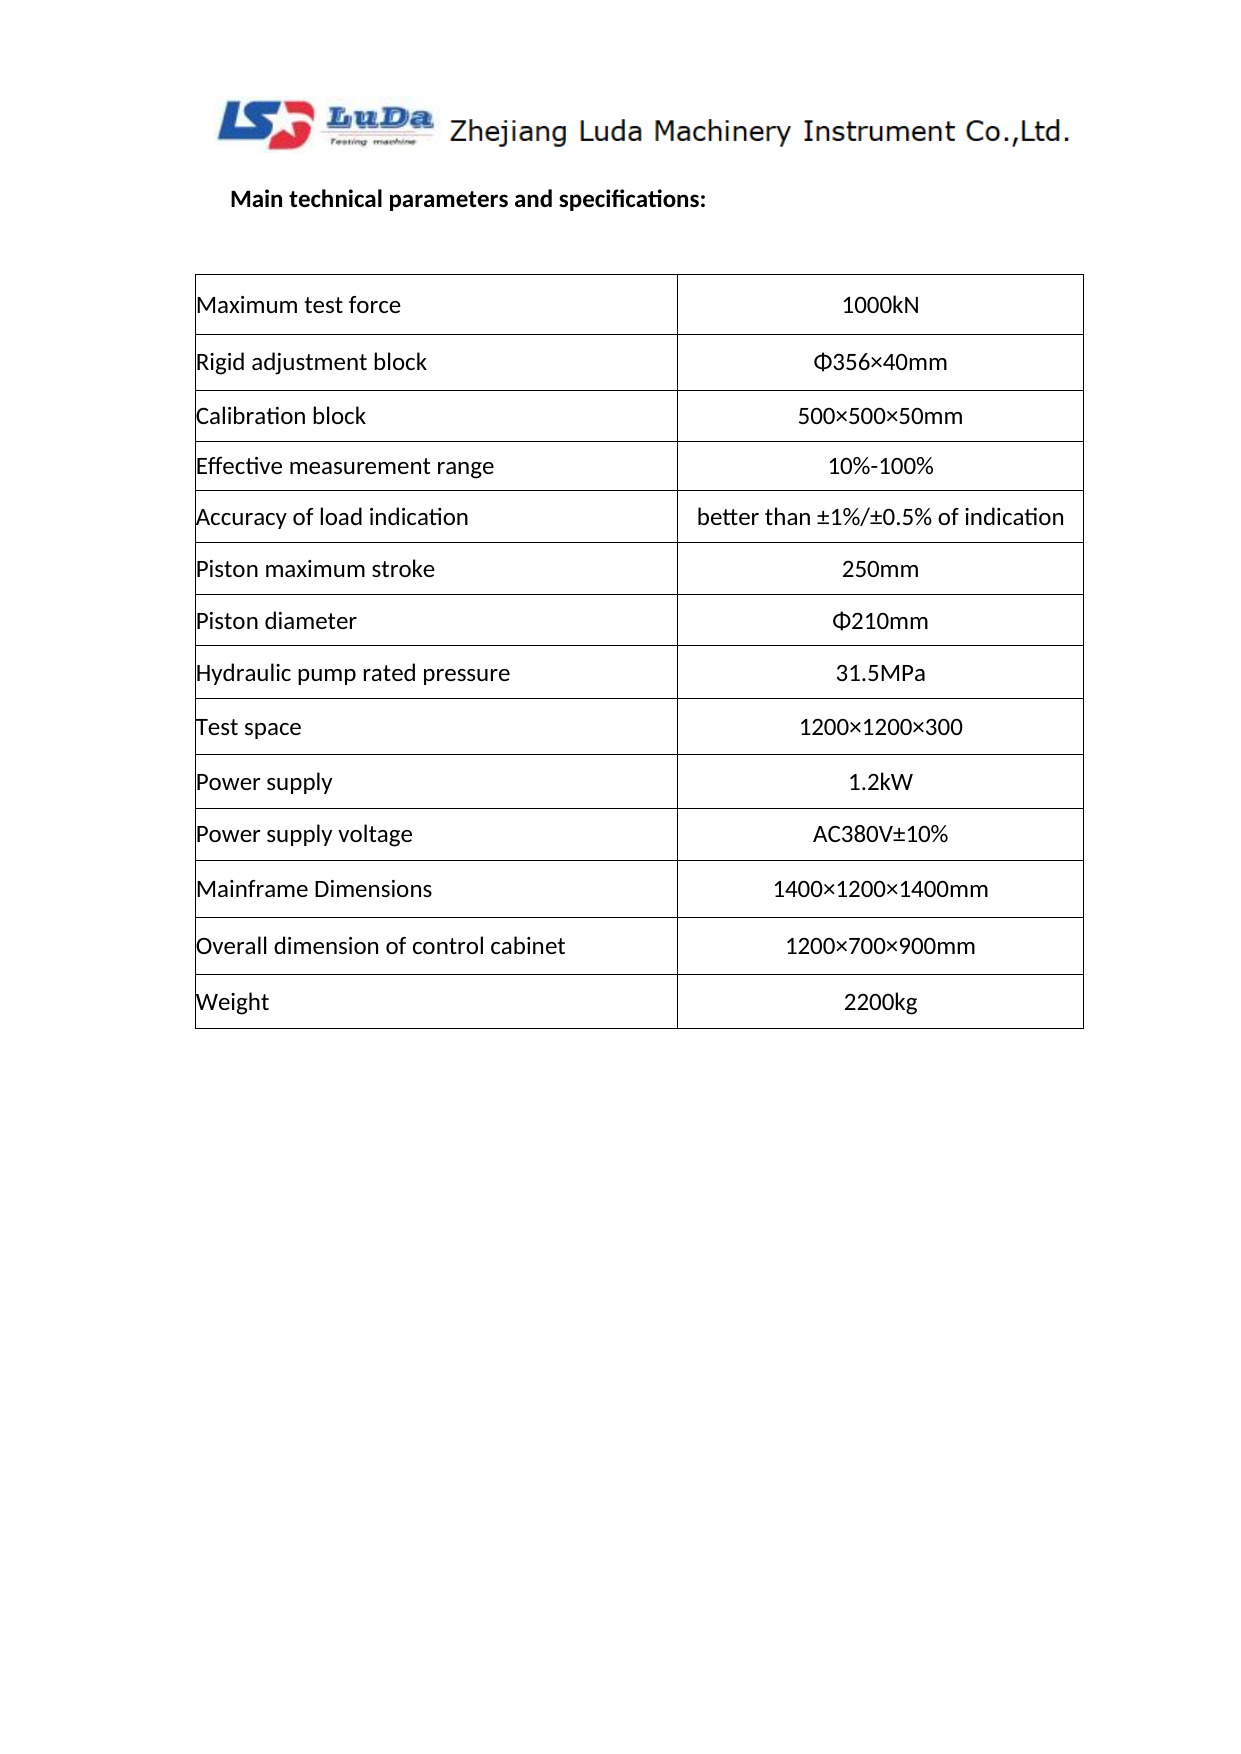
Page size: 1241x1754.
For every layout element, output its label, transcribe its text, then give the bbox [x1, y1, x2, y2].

table_cell Effective measurement range [196, 442, 677, 490]
table_header Maximum test force [196, 275, 677, 334]
table_cell 10%-100% [678, 442, 1083, 490]
table_cell 500×500×50mm [678, 391, 1083, 441]
table_cell Power supply voltage [196, 809, 677, 860]
text Main technical parameters and specifications: [186, 183, 1093, 213]
table_cell Mainframe Dimensions [196, 861, 677, 917]
picture [213, 96, 1082, 164]
table_cell Rigid adjustment block [196, 335, 677, 389]
table_cell 1200×1200×300 [678, 699, 1083, 754]
table_cell Overall dimension of control cabinet [196, 918, 677, 974]
table_cell Test space [196, 699, 677, 754]
table_header 1000kN [678, 275, 1083, 334]
table_cell 31.5MPa [678, 646, 1083, 698]
table_cell Accuracy of load indication [196, 491, 677, 541]
table_cell Piston maximum stroke [196, 543, 677, 594]
table_cell 250mm [678, 543, 1083, 594]
table_cell 1400×1200×1400mm [678, 861, 1083, 917]
table_cell Φ356×40mm [678, 335, 1083, 389]
table_cell Power supply [196, 755, 677, 807]
table_cell AC380V±10% [678, 809, 1083, 860]
table_cell better than ±1%/±0.5% of indication [678, 491, 1083, 541]
table_cell Piston diameter [196, 595, 677, 645]
table_cell 1.2kW [678, 755, 1083, 807]
table_cell Weight [196, 975, 677, 1027]
table_cell 1200×700×900mm [678, 918, 1083, 974]
table_cell Hydraulic pump rated pressure [196, 646, 677, 698]
table_cell 2200kg [678, 975, 1083, 1027]
table_cell Φ210mm [678, 595, 1083, 645]
table_cell Calibration block [196, 391, 677, 441]
